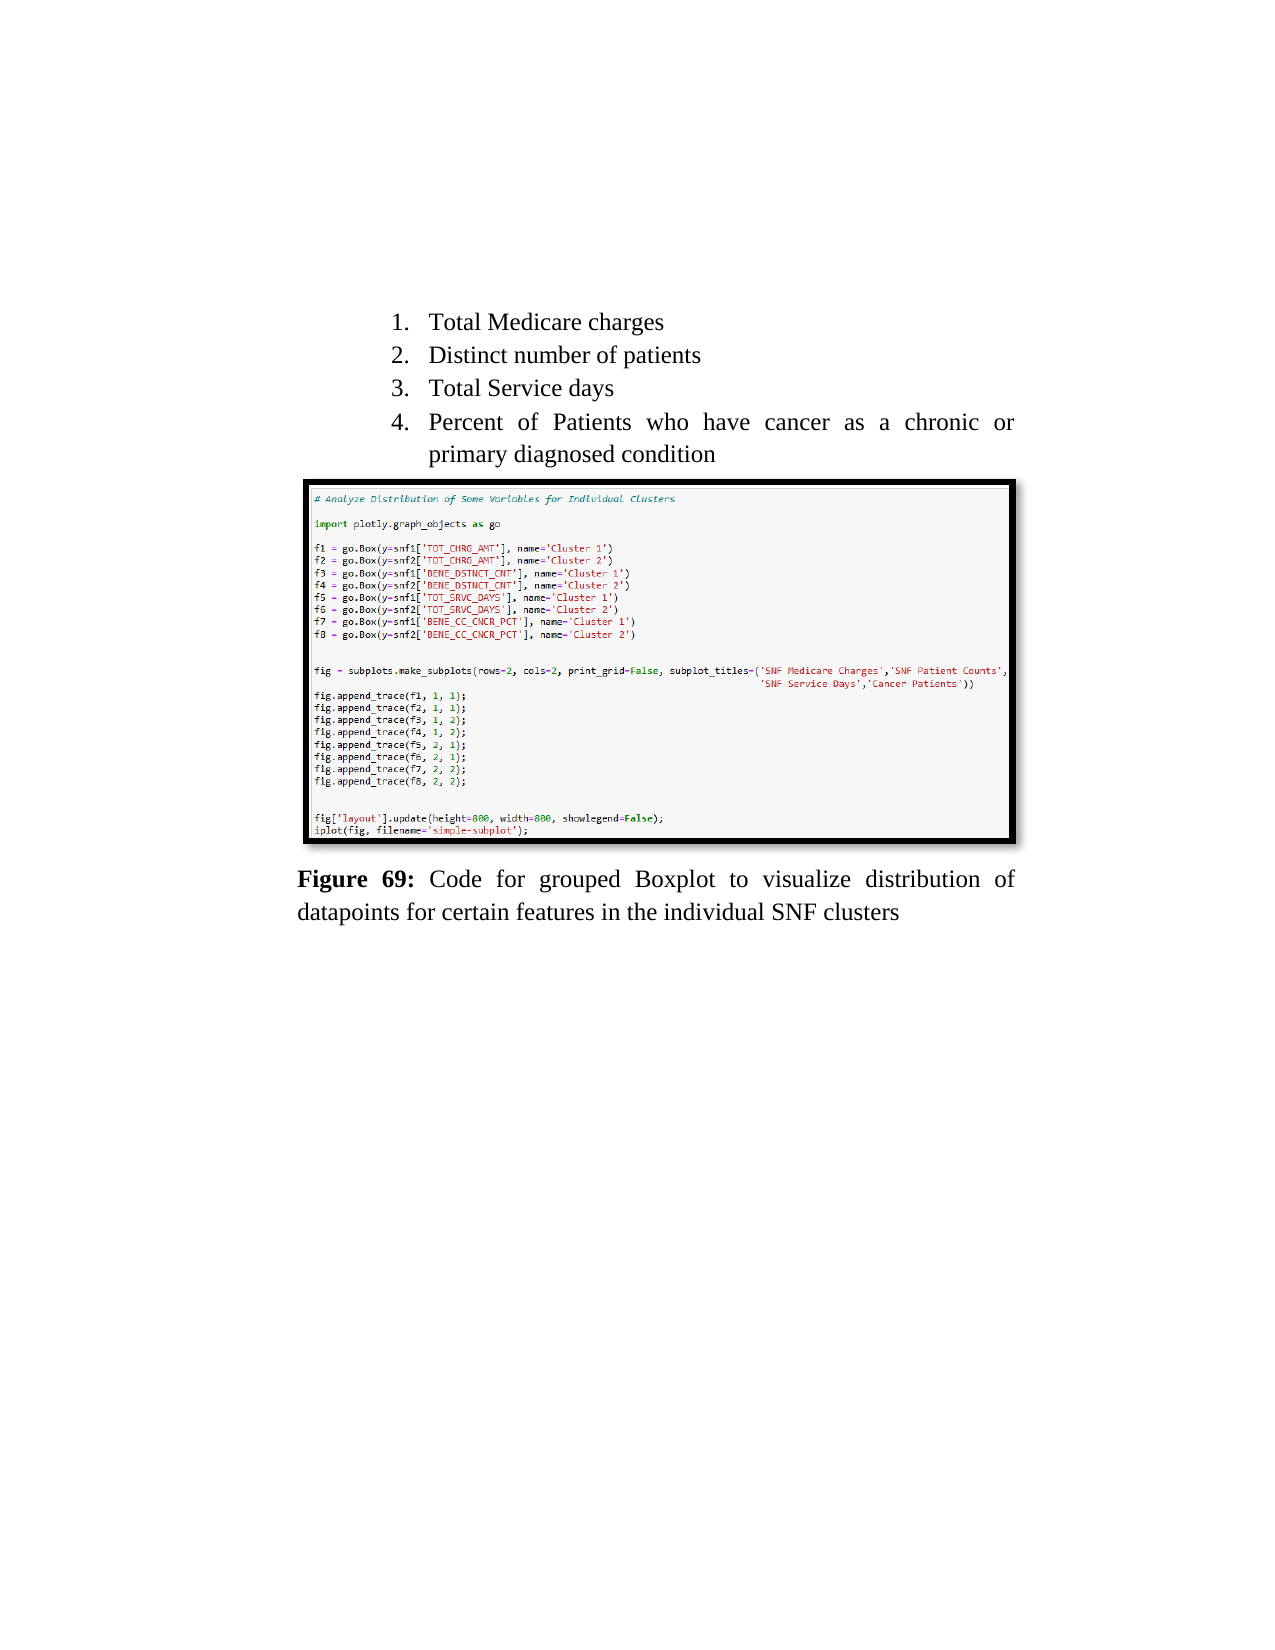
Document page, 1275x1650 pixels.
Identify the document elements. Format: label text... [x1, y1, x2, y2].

list Percent of Patients who have cancer as a chronic or primary diagnosed condition [391, 407, 1016, 468]
picture [309, 485, 1009, 838]
list Figure 69: Code for grouped Boxplot to visualize distribution of datapoints for certain features in the individual SNF clusters [297, 864, 1016, 926]
list Distinct number of patients [391, 341, 1016, 369]
list Total Medicare charges [391, 307, 1016, 336]
list Total Service days [391, 373, 1016, 402]
